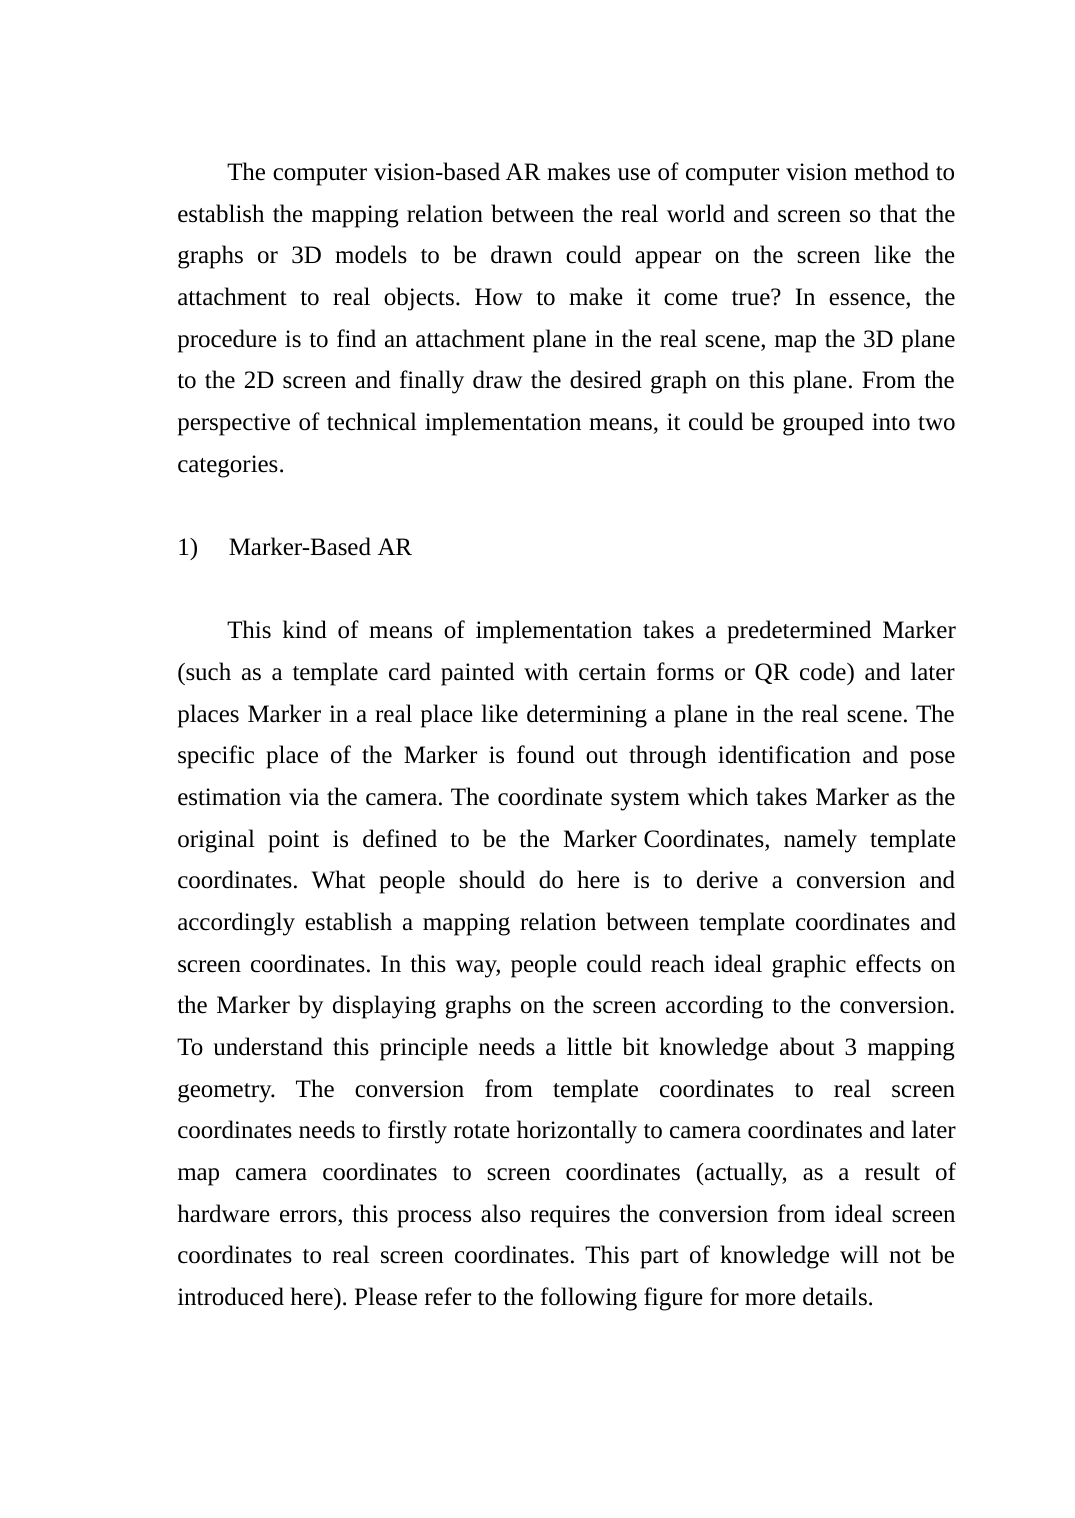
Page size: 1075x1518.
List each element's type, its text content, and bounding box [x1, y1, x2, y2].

text This kind of means of implementation takes a predetermined Marker (such as a template card painted with certain forms or QR code) and later places Marker in a real place like determining a plane in the real scene. The specific place of the Marker is found out through identification and pose estimation via the camera. The coordinate system which takes Marker as the original point is defined to be the Marker Coordinates, namely template coordinates. What people should do here is to derive a conversion and accordingly establish a mapping relation between template coordinates and screen coordinates. In this way, people could reach ideal graphic effects on the Marker by displaying graphs on the screen according to the conversion. To understand this principle needs a little bit knowledge about 3 mapping geometry. The conversion from template coordinates to real screen coordinates needs to firstly rotate horizontally to camera coordinates and later map camera coordinates to screen coordinates (actually, as a result of hardware errors, this process also requires the conversion from ideal screen coordinates to real screen coordinates. This part of knowledge will not be introduced here). Please refer to the following figure for more details. [177, 605, 956, 1314]
text The computer vision-based AR makes use of computer vision method to establish the mapping relation between the real world and screen so that the graphs or 3D models to be drawn could appear on the screen like the attachment to real objects. How to make it come true? In essence, the procedure is to find an attachment plane in the real scene, map the 3D plane to the 2D screen and finally draw the desired graph on this plane. From the perspective of technical implementation means, it could be grouped into two categories. [177, 147, 956, 480]
list Marker-Based AR [177, 522, 956, 564]
